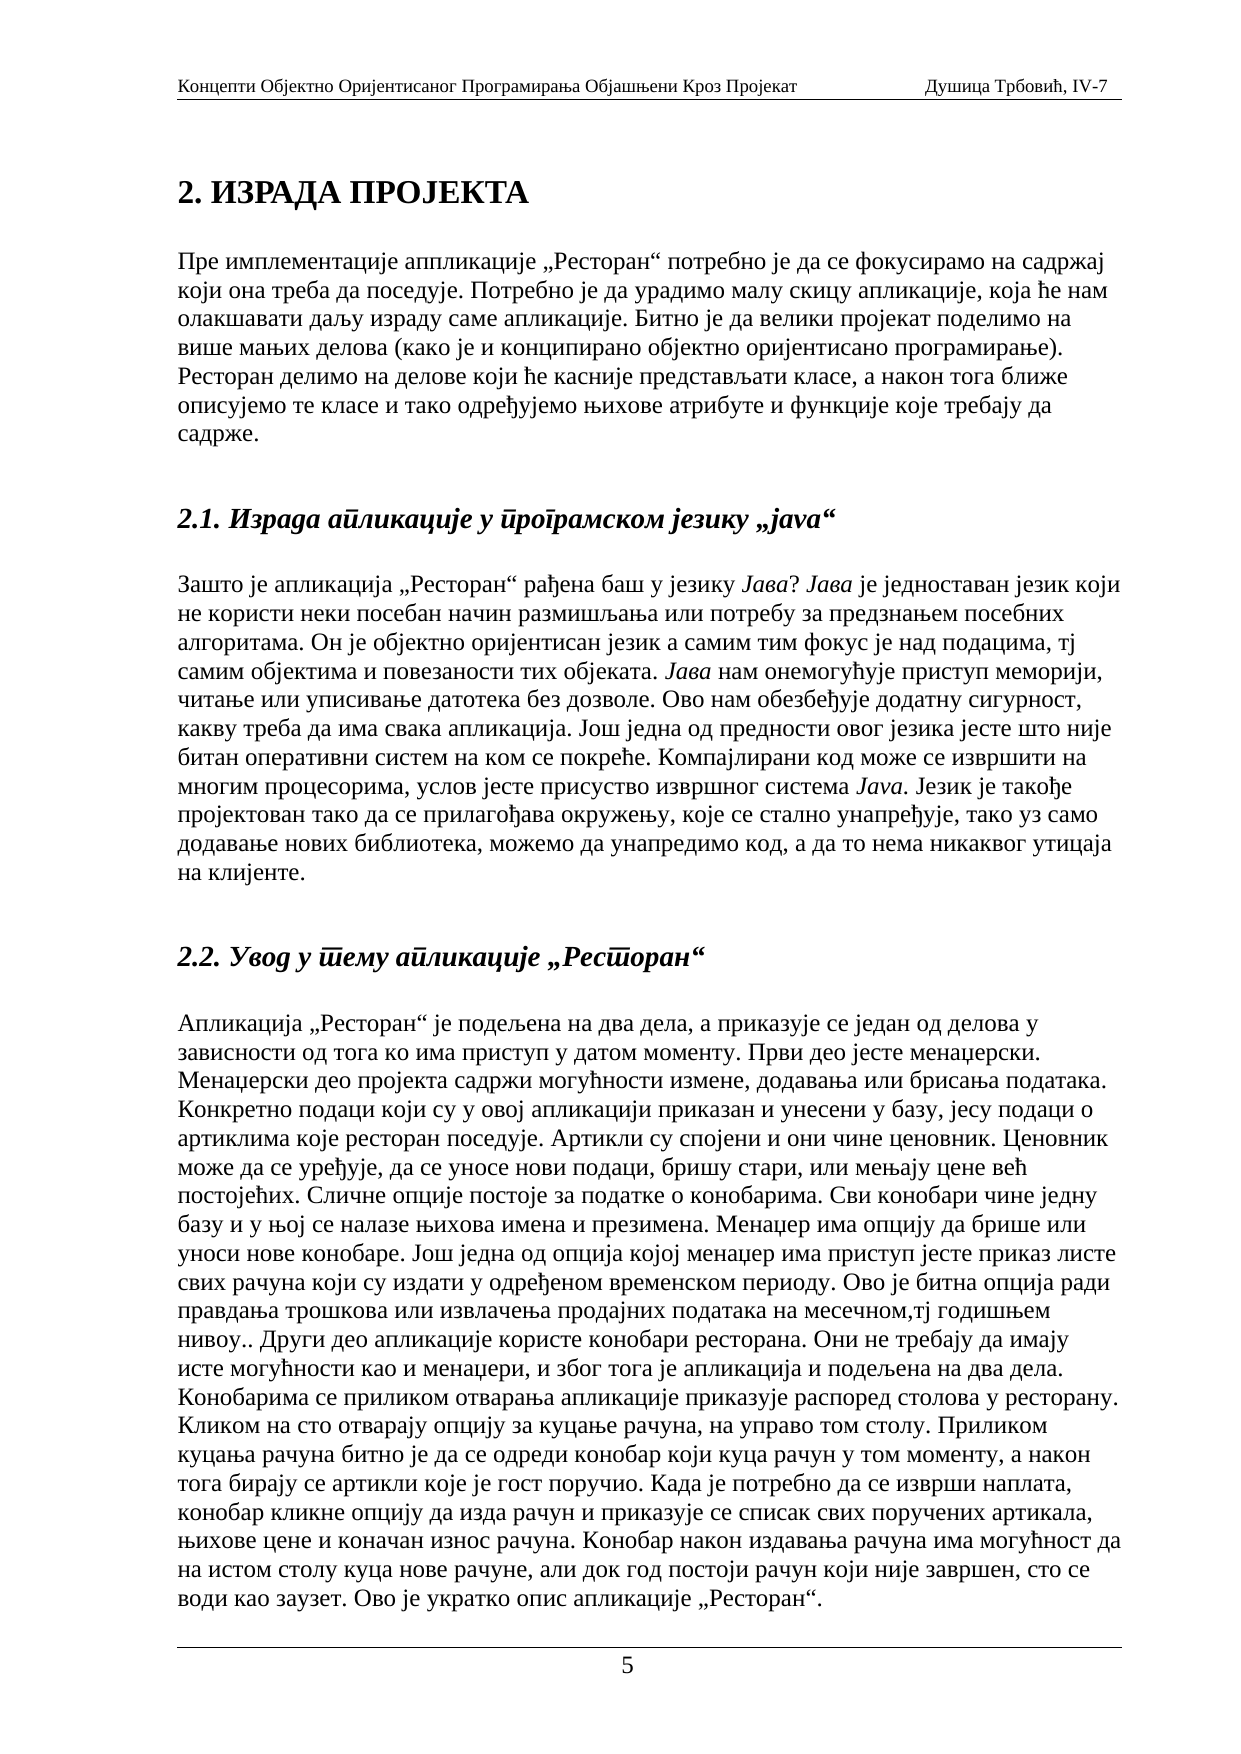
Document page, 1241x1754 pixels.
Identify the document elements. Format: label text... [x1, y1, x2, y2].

subtitle 2.1. Израда апликације у програмском језику „java“ [177, 501, 1122, 534]
text Апликација „Ресторан“ је подељена на два дела, а приказује се један од делова у зависности од тога ко има приступ у датом моменту. Први део јесте менаџерски. Менаџерски део пројекта садржи могућности измене, додавања или брисања података. Конкретно подаци који су у овој апликацији приказан и унесени у базу, јесу подаци о артиклима које ресторан поседује. Артикли су спојени и они чине ценовник. Ценовник може да се уређује, да се уносе нови подаци, бришу стари, или мењају цене већ постојећих. Сличне опције постоје за податке о конобарима. Сви конобари чине једну базу и у њој се налазе њихова имена и презимена. Менаџер има опцију да брише или уноси нове конобаре. Још једна од опција којој менаџер има приступ јесте приказ листе свих рачуна који су издати у одређеном временском периоду. Ово је битна опција ради правдања трошкова или извлачења продајних података на месечном,тј годишњем нивоу.. Други део апликације користе конобари ресторана. Они не требају да имају исте могућности као и менаџери, и због тога је апликација и подељена на два дела. Конобарима се приликом отварања апликације приказује распоред столова у ресторану. Кликом на сто отварају опцију за куцање рачуна, на управо том столу. Приликом куцања рачуна битно је да се одреди конобар који куца рачун у том моменту, а након тога бирају се артикли које је гост поручио. Када је потребно да се изврши наплата, конобар кликне опцију да изда рачун и приказује се списак свих поручених артикала, њихове цене и коначан износ рачуна. Конобар након издавања рачуна има могућност да на истом столу куца нове рачуне, али док год постоји рачун који није завршен, сто се води као заузет. Ово је укратко опис апликације „Ресторан“. [177, 1008, 1122, 1612]
subtitle 2.2. Увод у тему апликације „Ресторан“ [177, 939, 1122, 973]
text Пре имплементације аппликације „Ресторан“ потребно је да се фокусирамо на садржај који она треба да поседује. Потребно је да урадимо малу скицу апликације, која ће нам олакшавати даљу израду саме апликације. Битно је да велики пројекат поделимо на више мањих делова (како је и конципирано објектно оријентисано програмирање). Ресторан делимо на делове који ће касније представљати класе, а након тога ближе описујемо те класе и тако одређујемо њихове атрибуте и функције које требају да садрже. [177, 246, 1122, 447]
text Зашто је апликација „Ресторан“ рађена баш у језику Јава? Јава је једноставан језик који не користи неки посебан начин размишљања или потребу за предзнањем посебних алгоритама. Он је објектно оријентисан језик а самим тим фокус је над подацима, тј самим објектима и повезаности тих објеката. Јава нам онемогућује приступ меморији, читање или уписивање датотека без дозволе. Ово нам обезбеђује додатну сигурност, какву треба да има свака апликација. Још једна од предности овог језика јесте што није битан оперативни систем на ком се покреће. Компајлирани код може се извршити на многим процесорима, услов јесте присуство извршног система Java. Језик је такође пројектован тако да се прилагођава окружењу, које се стално унапређује, тако уз само додавање нових библиотека, можемо да унапредимо код, а да то нема никаквог утицаја на клијенте. [177, 569, 1122, 886]
subtitle 2. Израда Пројекта [177, 173, 1122, 211]
